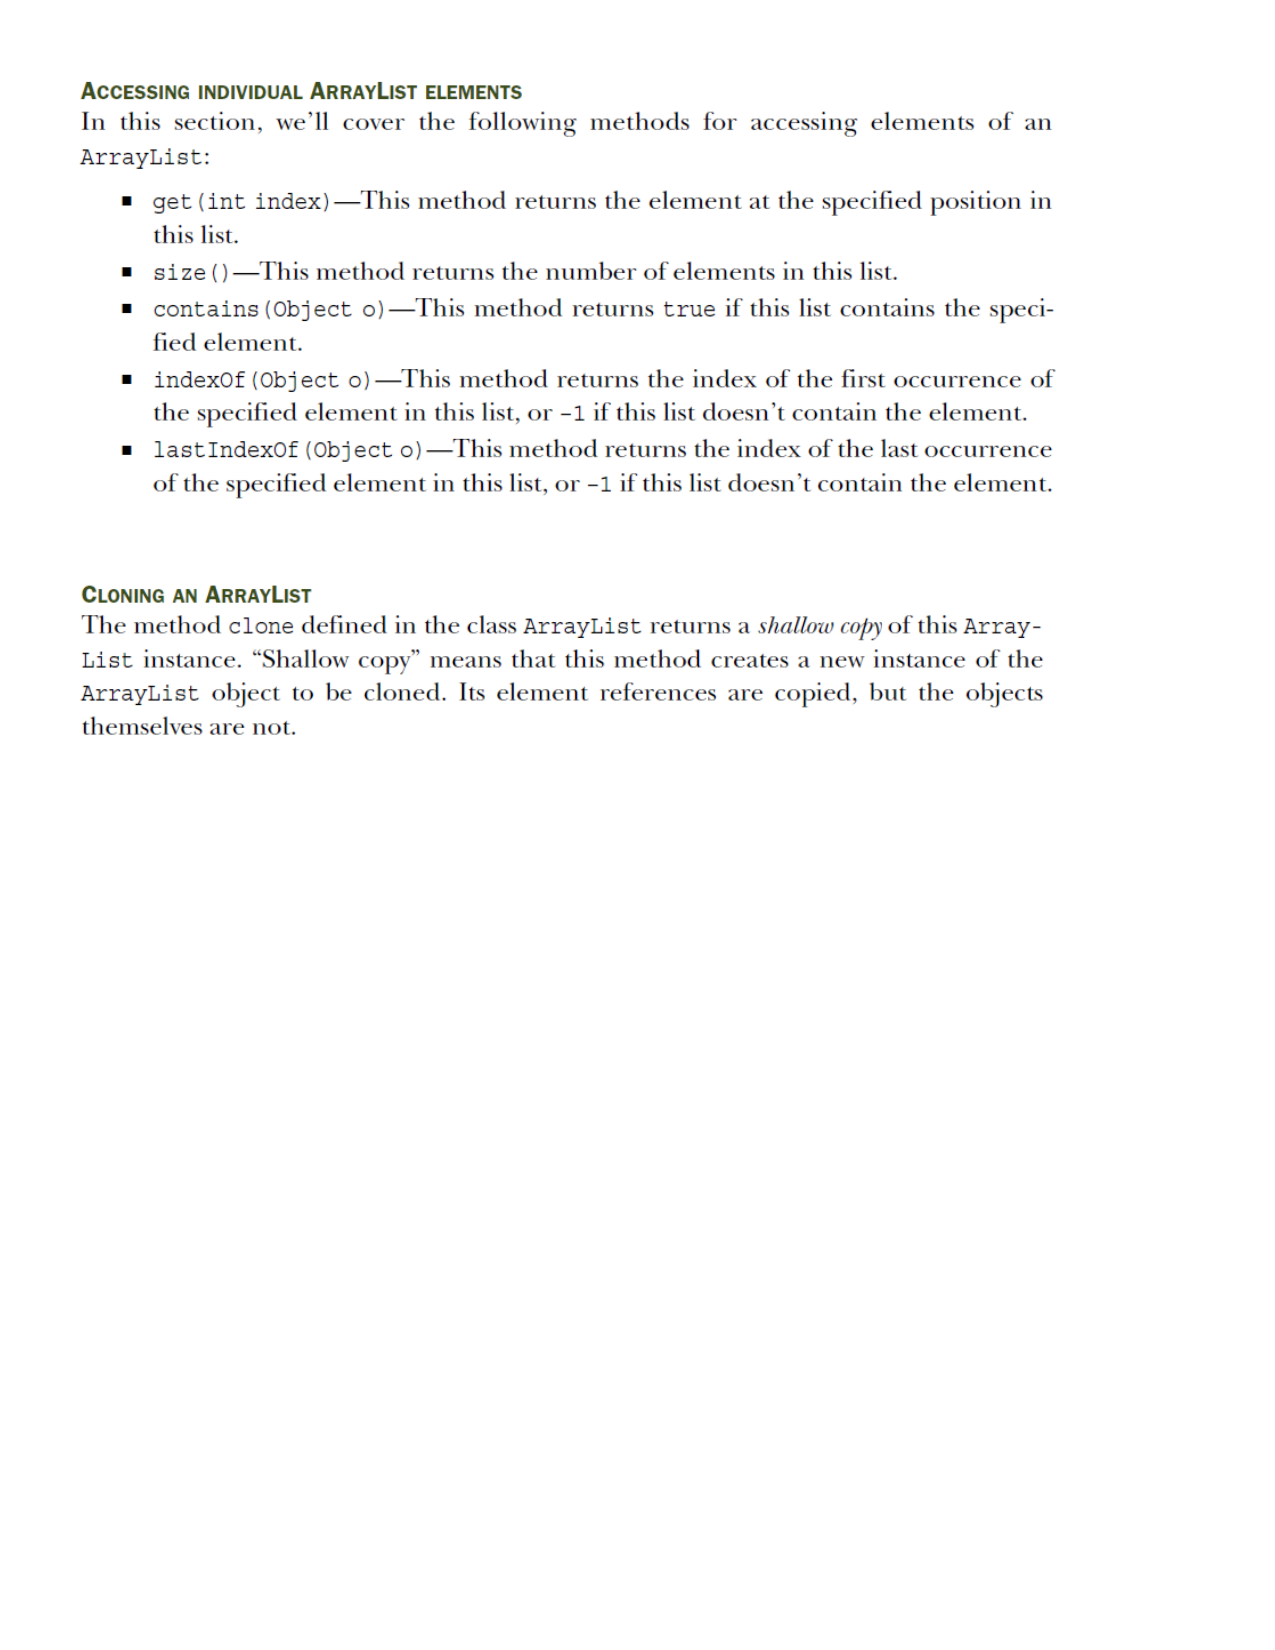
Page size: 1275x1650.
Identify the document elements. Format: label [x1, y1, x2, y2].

picture [75, 75, 1075, 503]
picture [75, 580, 1066, 745]
